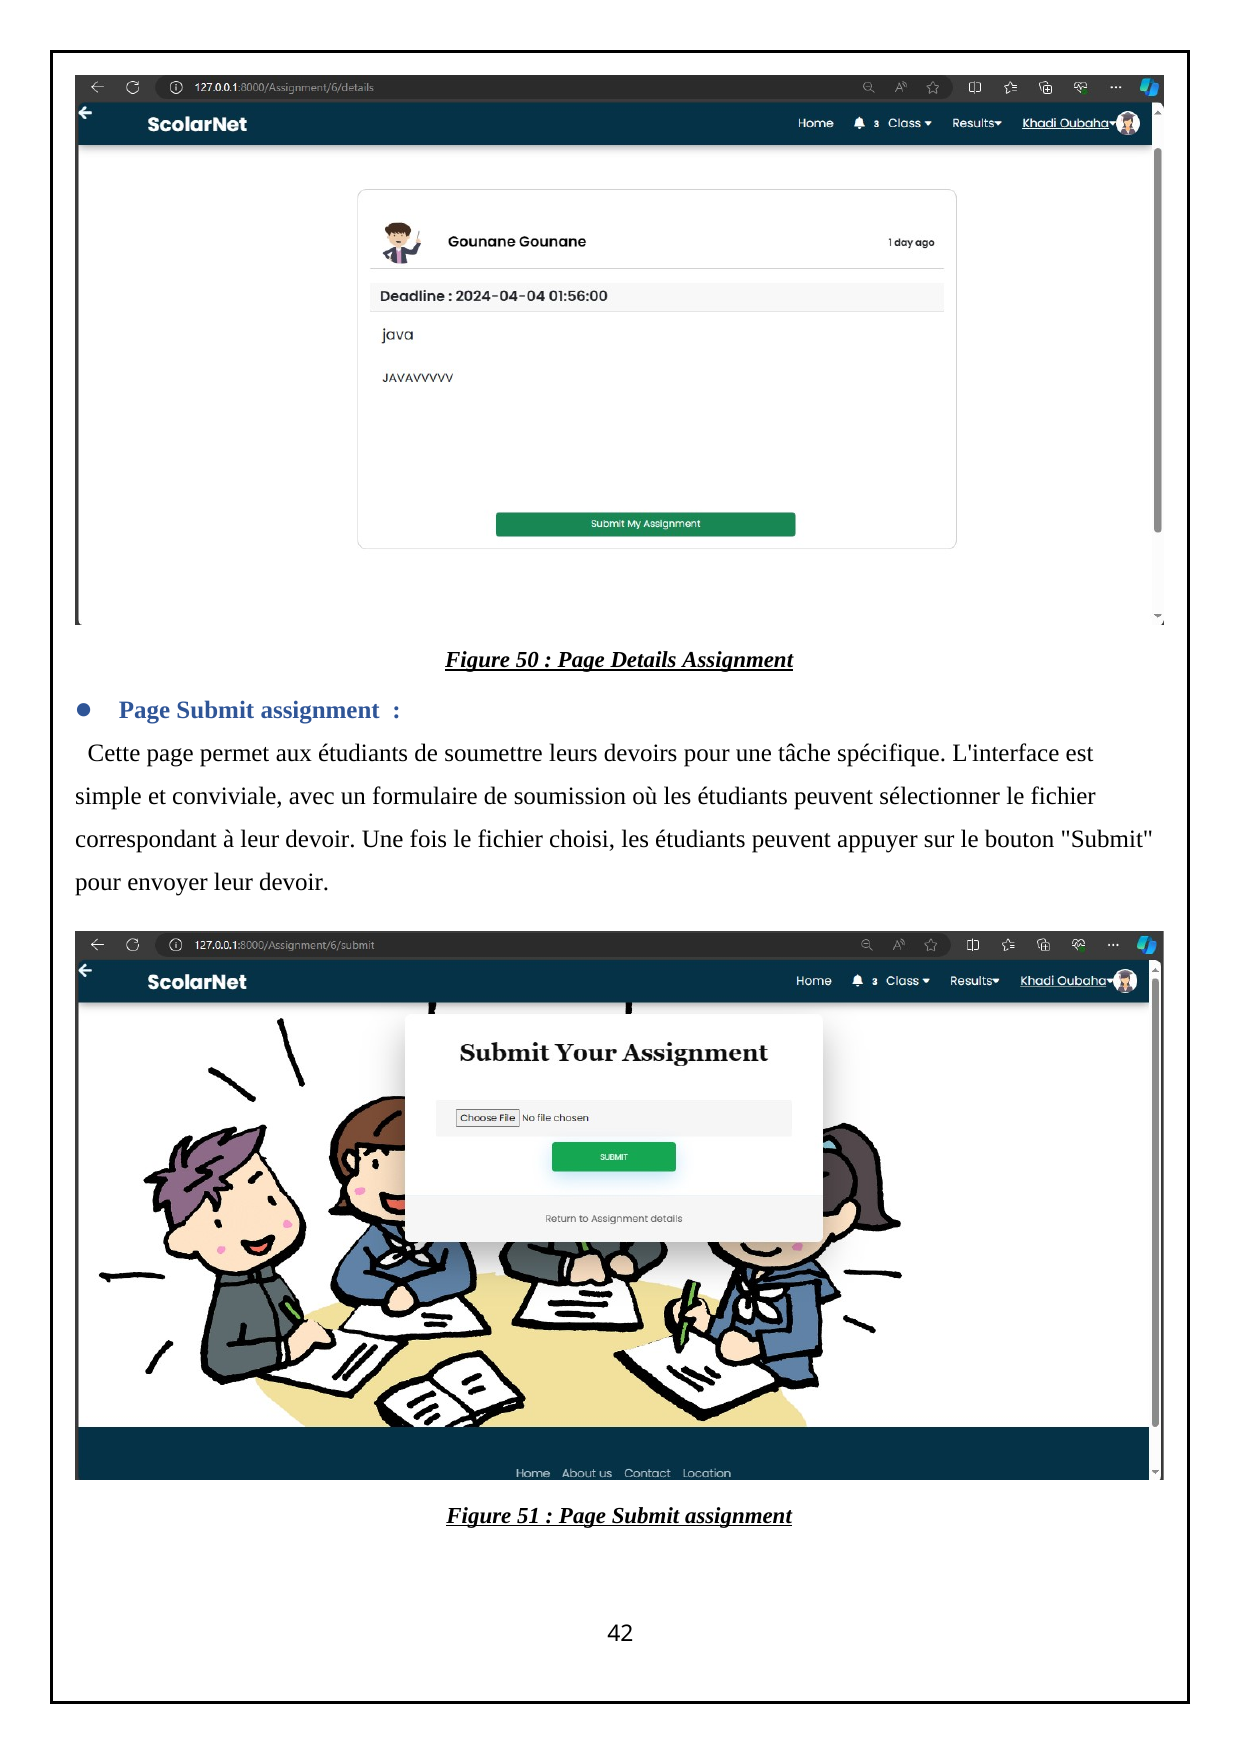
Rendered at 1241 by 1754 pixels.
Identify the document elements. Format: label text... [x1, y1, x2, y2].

picture [681, 1468, 732, 1480]
subtitle Page Submit assignment : [75, 695, 1165, 724]
picture [75, 931, 1164, 1480]
picture [563, 1468, 595, 1480]
text Figure 51 : Page Submit assignment [75, 1502, 1165, 1528]
text Cette page permet aux étudiants de soumettre leurs devoirs pour une tâche spécifique. L'interface est simple et conviviale, avec un formulaire de soumission où les étudiants peuvent sélectionner le fichier correspondant à leur devoir. Une fois le fichier choisi, les étudiants peuvent appuyer sur le bouton "Submit" pour envoyer leur devoir. [75, 738, 1165, 896]
picture [624, 1468, 671, 1478]
picture [75, 75, 1164, 625]
picture [599, 1471, 611, 1477]
picture [515, 1469, 550, 1477]
text Figure 50 : Page Details Assignment [75, 646, 1165, 673]
